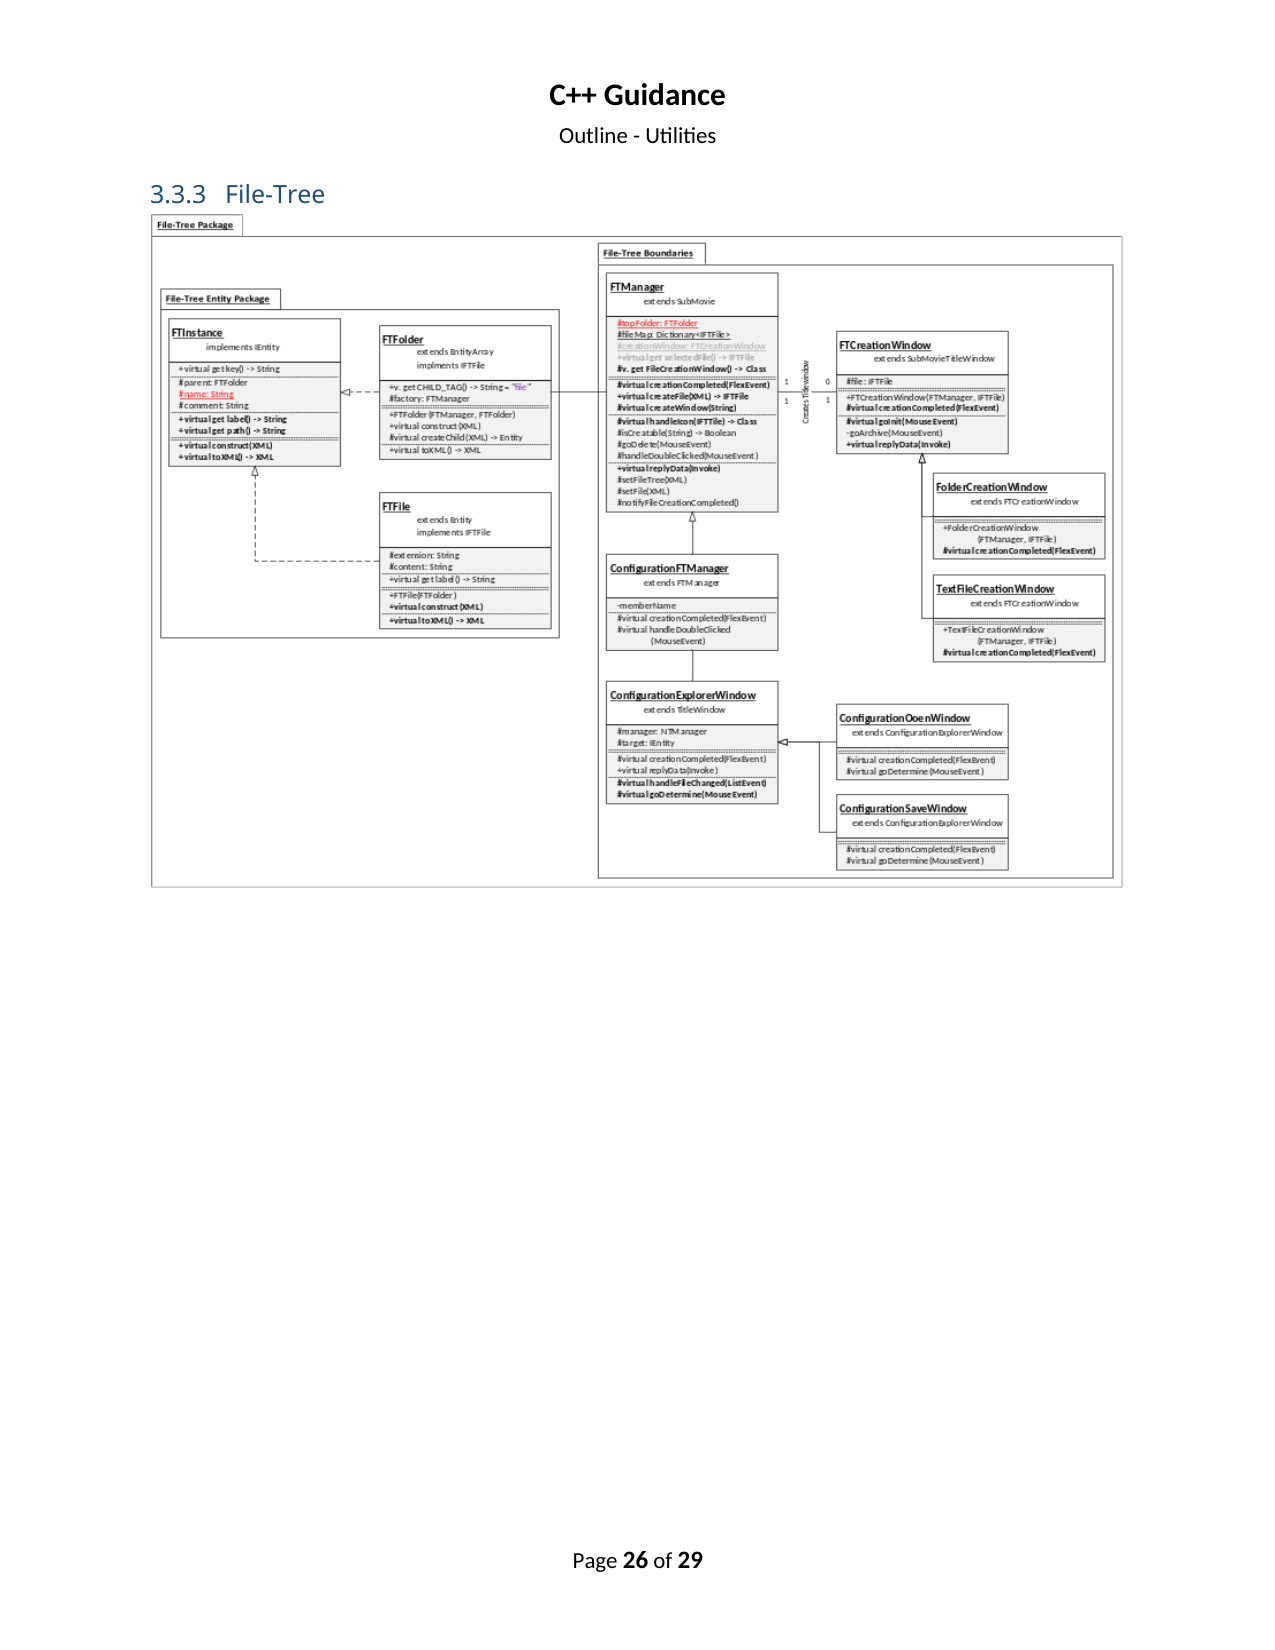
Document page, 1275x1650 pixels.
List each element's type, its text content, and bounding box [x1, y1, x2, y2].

subtitle File-Tree [150, 177, 1125, 211]
